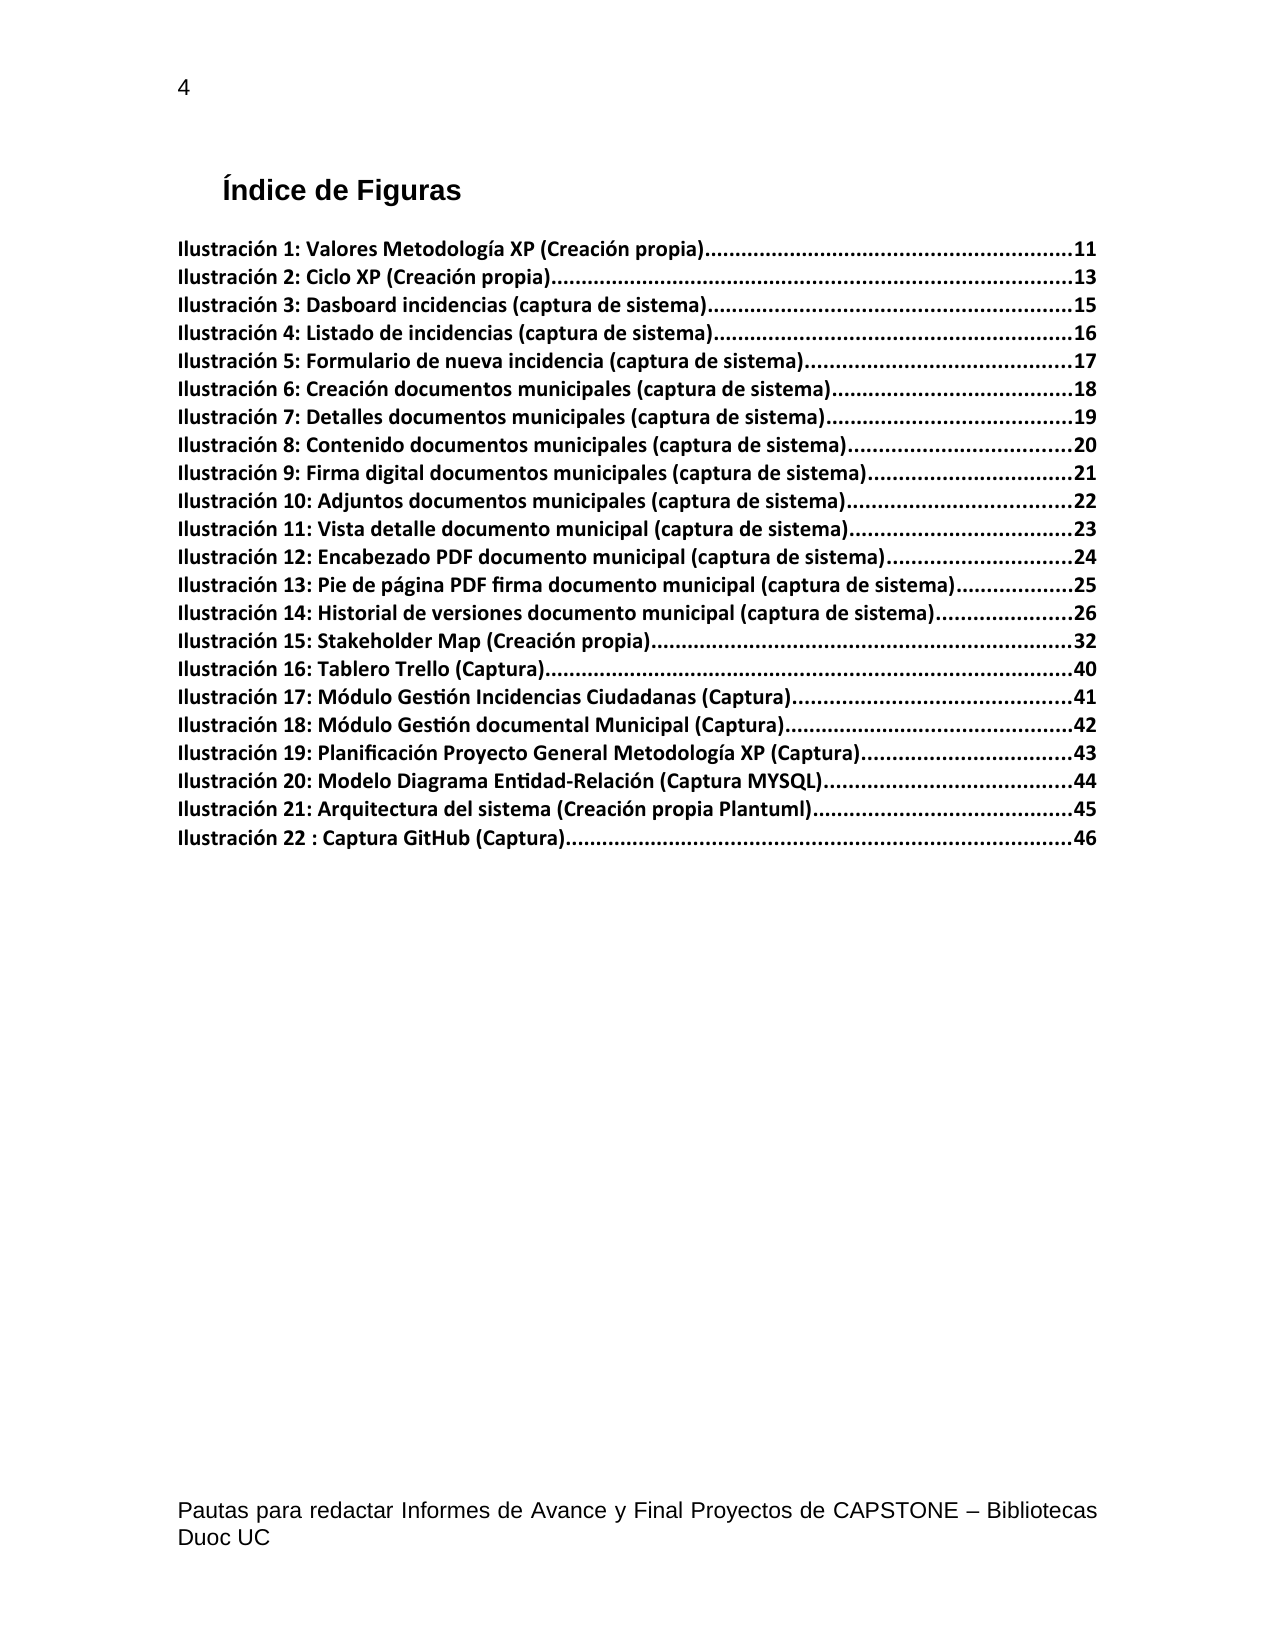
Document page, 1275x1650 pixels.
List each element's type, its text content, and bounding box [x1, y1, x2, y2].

text Ilustración 16: Tablero Trello (Captura) 40 [177, 654, 1098, 682]
text Ilustración 2: Ciclo XP (Creación propia) 13 [177, 262, 1098, 290]
text Ilustración 17: Módulo Gestión Incidencias Ciudadanas (Captura) 41 [177, 682, 1098, 711]
text Ilustración 19: Planificación Proyecto General Metodología XP (Captura) 43 [177, 738, 1098, 767]
text Ilustración 18: Módulo Gestión documental Municipal (Captura) 42 [177, 711, 1098, 738]
text Ilustración 9: Firma digital documentos municipales (captura de sistema) 21 [177, 458, 1098, 486]
text Ilustración 10: Adjuntos documentos municipales (captura de sistema) 22 [177, 486, 1098, 514]
text Ilustración 20: Modelo Diagrama Entidad-Relación (Captura MYSQL) 44 [177, 767, 1098, 794]
text Ilustración 6: Creación documentos municipales (captura de sistema) 18 [177, 374, 1098, 402]
text Ilustración 21: Arquitectura del sistema (Creación propia Plantuml) 45 [177, 794, 1098, 823]
text Ilustración 5: Formulario de nueva incidencia (captura de sistema) 17 [177, 346, 1098, 374]
text Ilustración 1: Valores Metodología XP (Creación propia) 11 [177, 234, 1098, 262]
text Ilustración 15: Stakeholder Map (Creación propia) 32 [177, 626, 1098, 654]
text Ilustración 8: Contenido documentos municipales (captura de sistema) 20 [177, 430, 1098, 458]
subtitle Índice de Figuras [222, 173, 1098, 206]
text Ilustración 22 : Captura GitHub (Captura) 46 [177, 823, 1098, 851]
text Ilustración 3: Dasboard incidencias (captura de sistema) 15 [177, 290, 1098, 318]
text Ilustración 12: Encabezado PDF documento municipal (captura de sistema) 24 [177, 542, 1098, 570]
text Ilustración 4: Listado de incidencias (captura de sistema) 16 [177, 318, 1098, 346]
text Ilustración 11: Vista detalle documento municipal (captura de sistema) 23 [177, 514, 1098, 542]
text Ilustración 14: Historial de versiones documento municipal (captura de sistema) 26 [177, 598, 1098, 626]
text Ilustración 7: Detalles documentos municipales (captura de sistema) 19 [177, 402, 1098, 430]
text Ilustración 13: Pie de página PDF firma documento municipal (captura de sistema) 25 [177, 570, 1098, 598]
